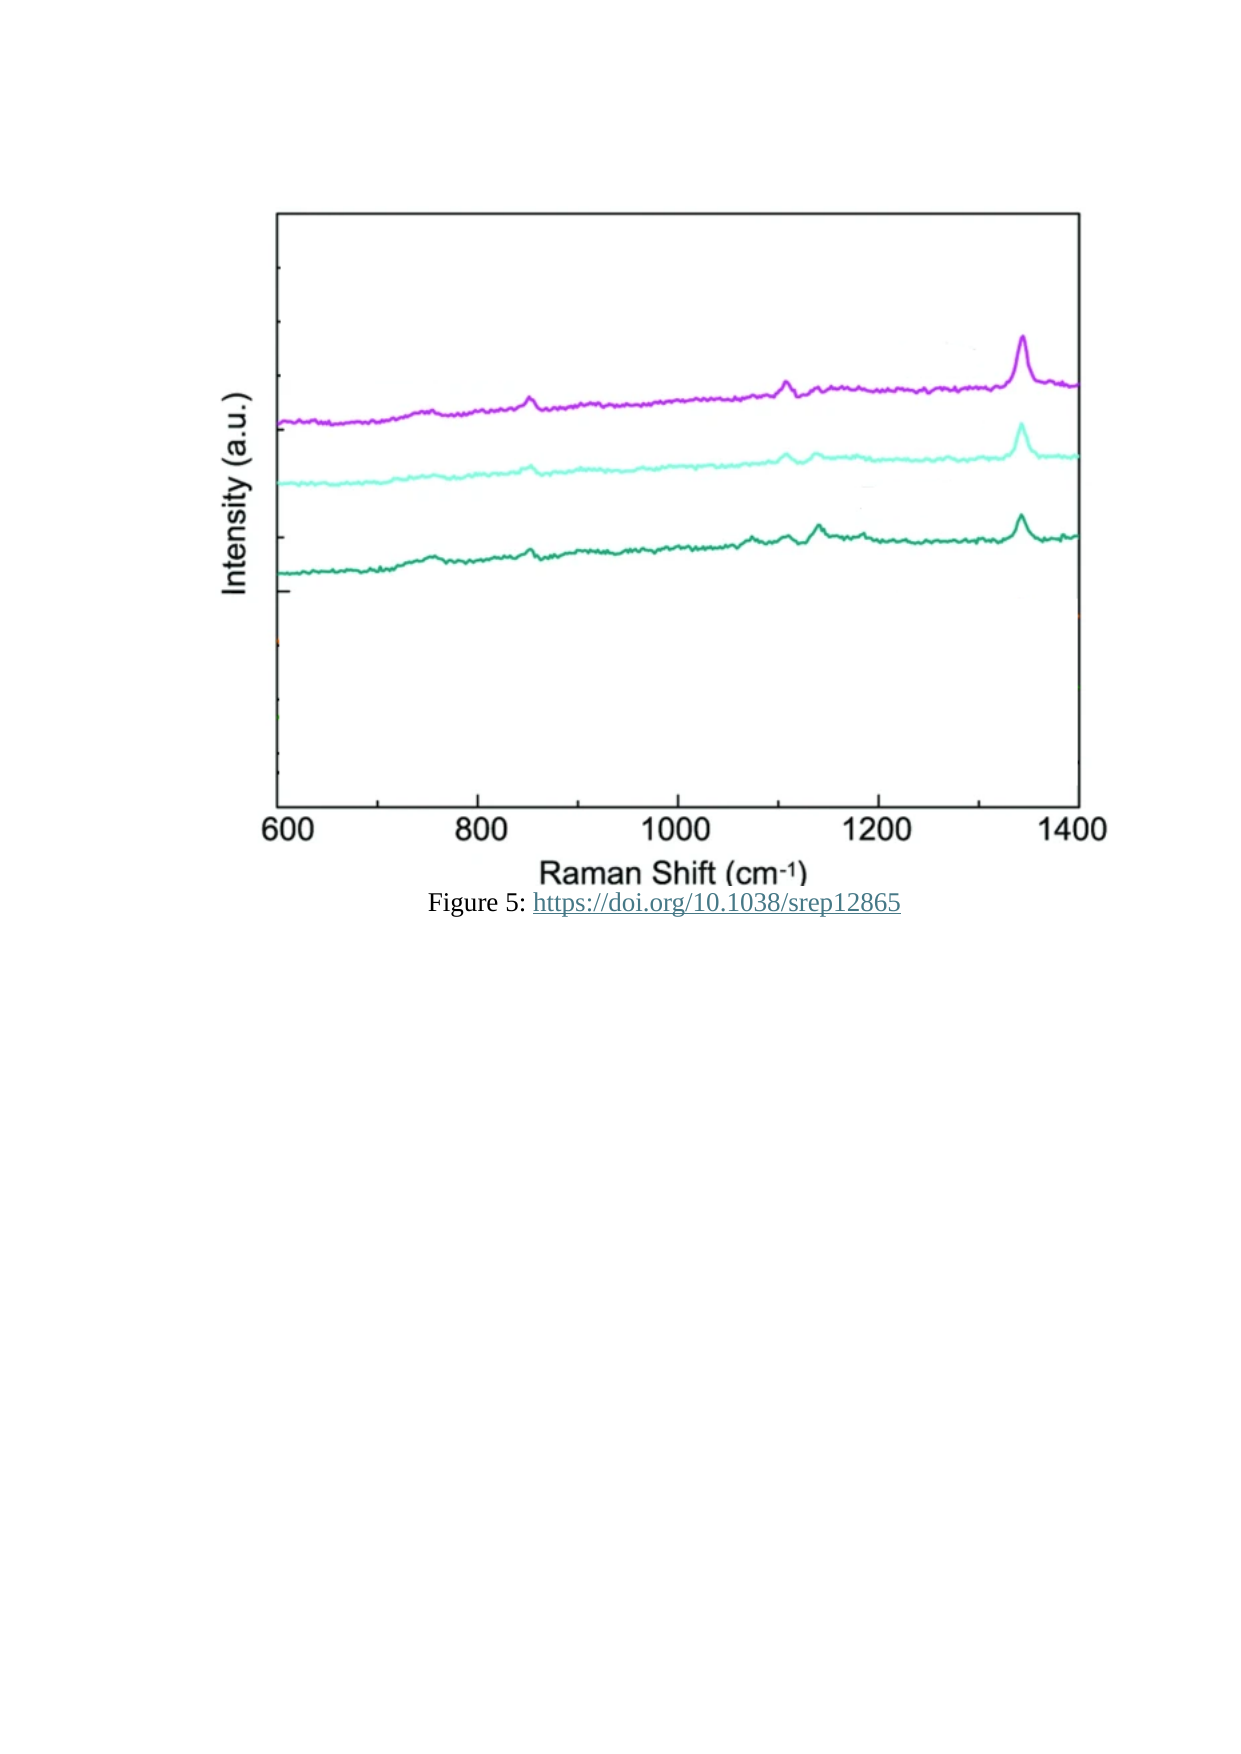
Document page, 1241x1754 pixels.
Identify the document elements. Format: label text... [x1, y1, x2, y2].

text Figure 5: https://doi.org/10.1038/srep12865 [207, 886, 1122, 917]
picture [206, 206, 1122, 886]
